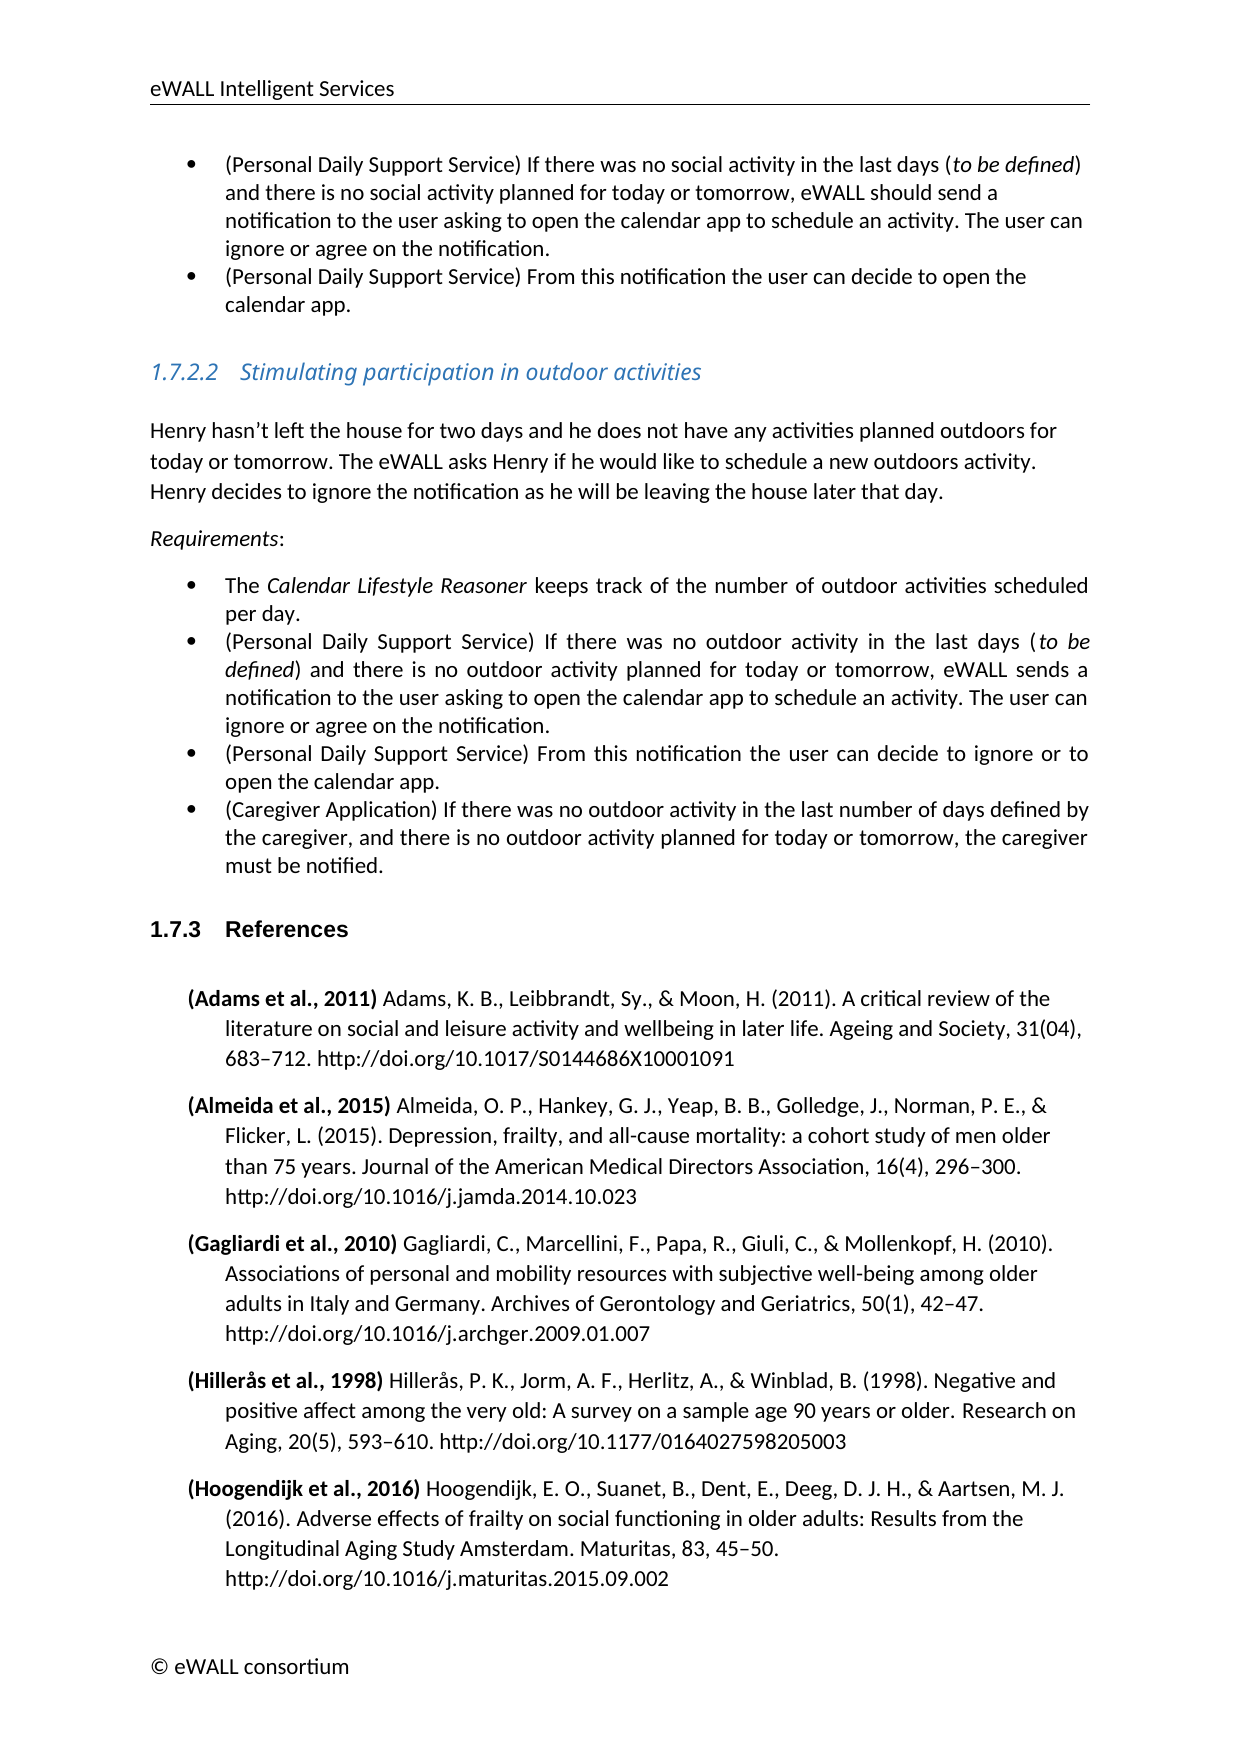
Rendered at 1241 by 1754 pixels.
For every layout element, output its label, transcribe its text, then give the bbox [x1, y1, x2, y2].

subtitle References [150, 916, 1090, 943]
list (Personal Daily Support Service) From this notification the user can decide to open the calendar app. [187, 262, 1090, 318]
list (Caregiver Application) If there was no outdoor activity in the last number of days defined by the caregiver, and there is no outdoor activity planned for today or tomorrow, the caregiver must be notified. [187, 795, 1090, 879]
text (Hillerås et al., 1998) Hillerås, P. K., Jorm, A. F., Herlitz, A., & Winblad, B. (1998). Negative and positive affect among the very old: A survey on a sample age 90 years or older. Research on Aging, 20(5), 593–610. http://doi.org/10.1177/0164027598205003 [187, 1366, 1090, 1455]
text (Hoogendijk et al., 2016) Hoogendijk, E. O., Suanet, B., Dent, E., Deeg, D. J. H., & Aartsen, M. J. (2016). Adverse effects of frailty on social functioning in older adults: Results from the Longitudinal Aging Study Amsterdam. Maturitas, 83, 45–50. http://doi.org/10.1016/j.maturitas.2015.09.002 [187, 1474, 1090, 1592]
list (Personal Daily Support Service) If there was no outdoor activity in the last days (to be defined) and there is no outdoor activity planned for today or tomorrow, eWALL sends a notification to the user asking to open the calendar app to schedule an activity. The user can ignore or agree on the notification. [187, 627, 1090, 739]
text Henry hasn’t left the house for two days and he does not have any activities planned outdoors for today or tomorrow. The eWALL asks Henry if he would like to schedule a new outdoors activity. Henry decides to ignore the notification as he will be leaving the house later that day. [150, 417, 1090, 505]
text (Gagliardi et al., 2010) Gagliardi, C., Marcellini, F., Papa, R., Giuli, C., & Mollenkopf, H. (2010). Associations of personal and mobility resources with subjective well-being among older adults in Italy and Germany. Archives of Gerontology and Geriatrics, 50(1), 42–47. http://doi.org/10.1016/j.archger.2009.01.007 [187, 1229, 1090, 1348]
text (Adams et al., 2011) Adams, K. B., Leibbrandt, Sy., & Moon, H. (2011). A critical review of the literature on social and leisure activity and wellbeing in later life. Ageing and Society, 31(04), 683–712. http://doi.org/10.1017/S0144686X10001091 [187, 984, 1090, 1073]
list (Personal Daily Support Service) If there was no social activity in the last days (to be defined) and there is no social activity planned for today or tomorrow, eWALL should send a notification to the user asking to open the calendar app to schedule an activity. The user can ignore or agree on the notification. [187, 150, 1090, 262]
list (Personal Daily Support Service) From this notification the user can decide to ignore or to open the calendar app. [187, 739, 1090, 795]
text (Almeida et al., 2015) Almeida, O. P., Hankey, G. J., Yeap, B. B., Golledge, J., Norman, P. E., & Flicker, L. (2015). Depression, frailty, and all-cause mortality: a cohort study of men older than 75 years. Journal of the American Medical Directors Association, 16(4), 296–300. http://doi.org/10.1016/j.jamda.2014.10.023 [187, 1091, 1090, 1210]
text Requirements: [150, 524, 1090, 552]
list The Calendar Lifestyle Reasoner keeps track of the number of outdoor activities scheduled per day. [187, 571, 1090, 627]
subtitle Stimulating participation in outdoor activities [150, 356, 1090, 387]
